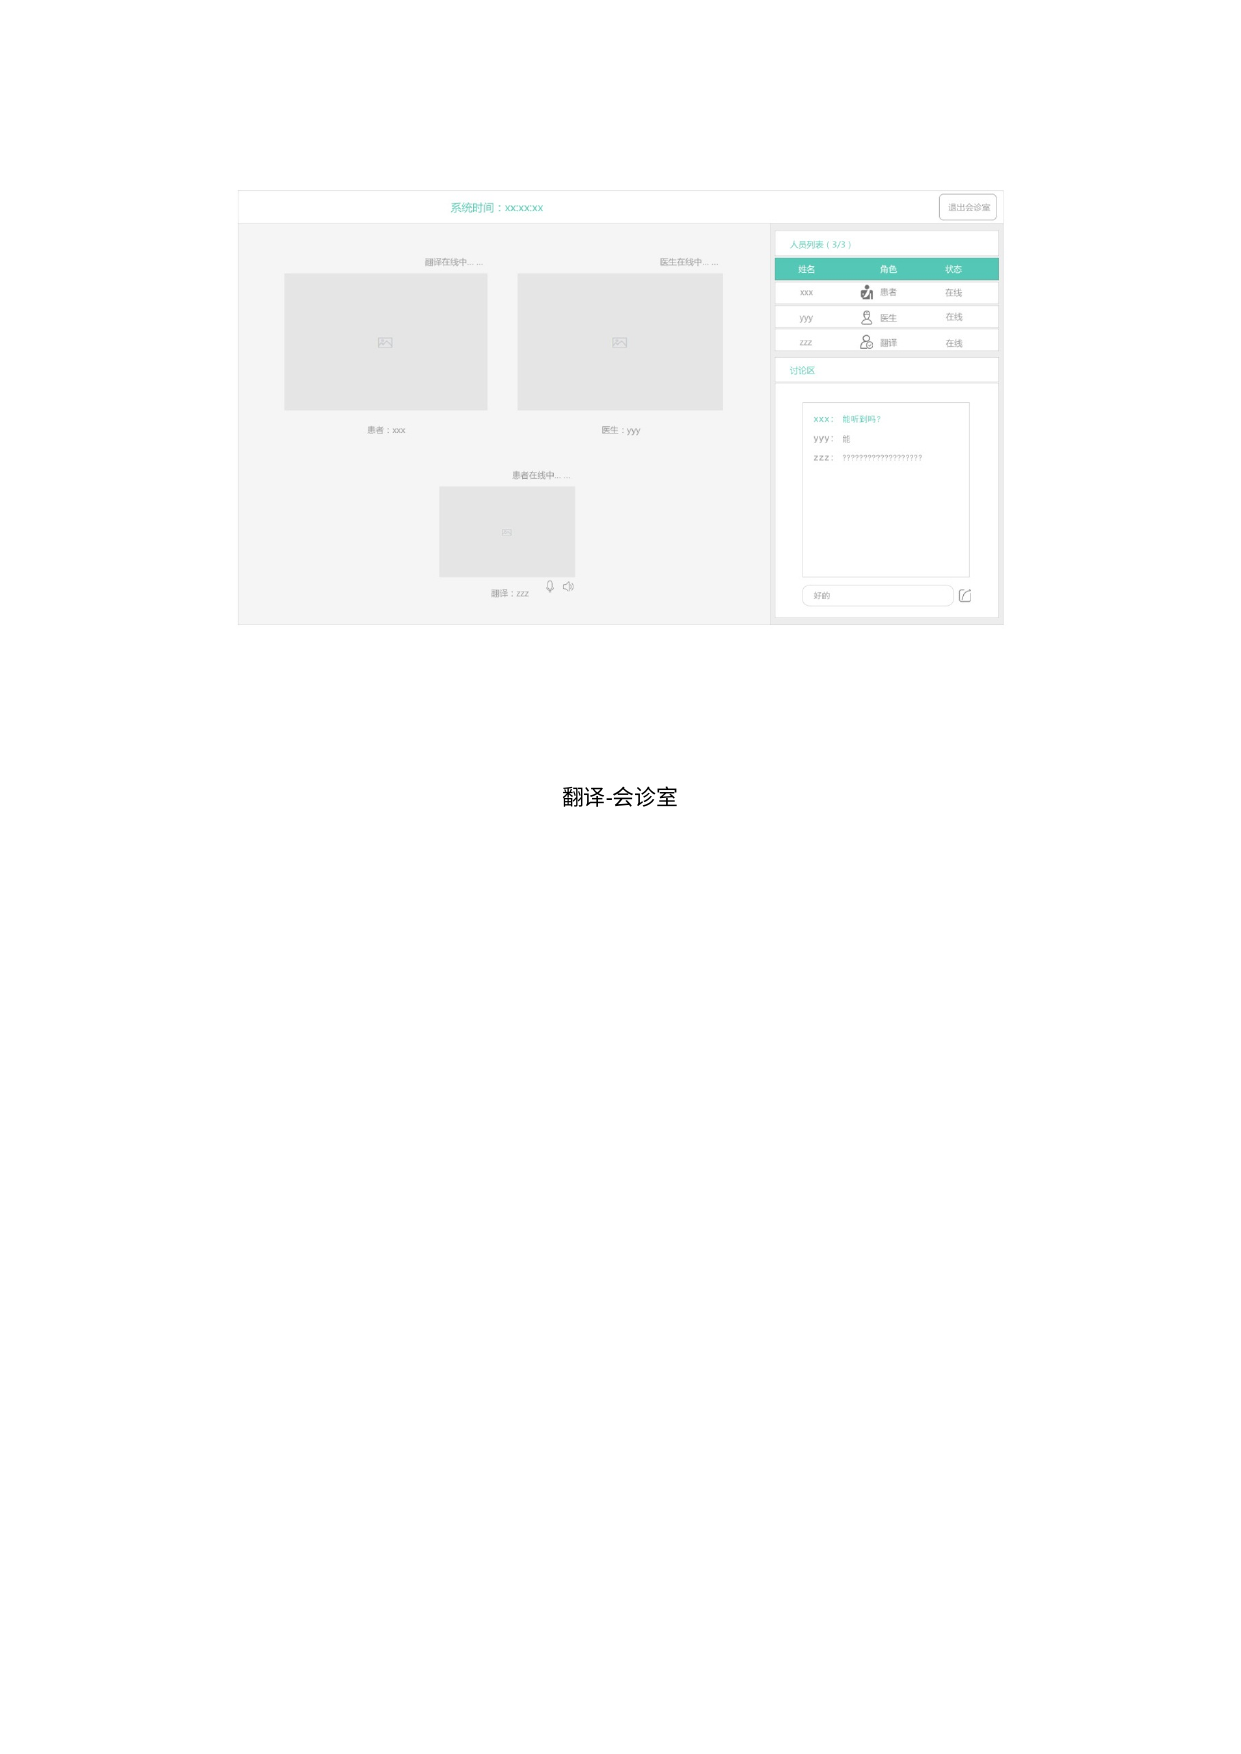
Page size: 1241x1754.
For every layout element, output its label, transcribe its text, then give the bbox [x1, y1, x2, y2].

text 翻译-会诊室 [187, 779, 1053, 812]
picture [187, 162, 1053, 765]
